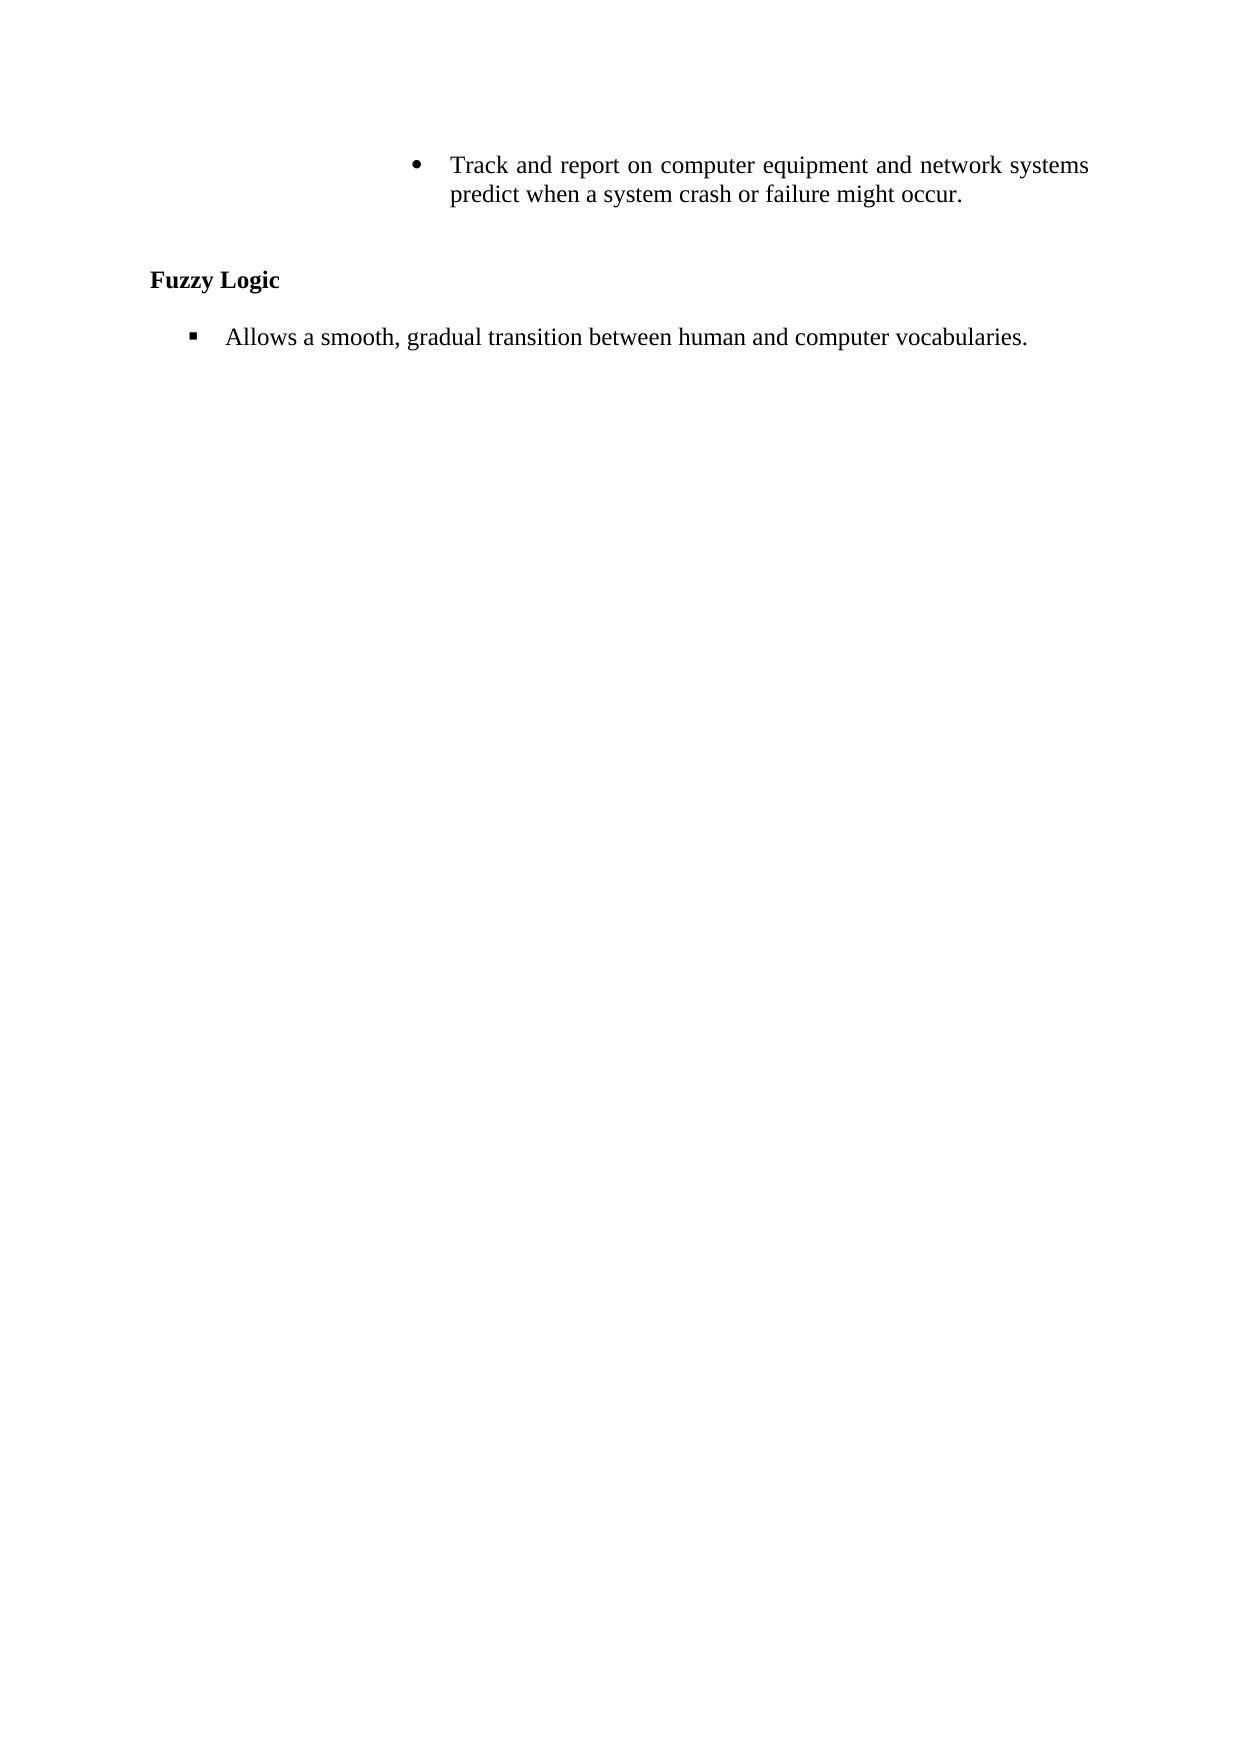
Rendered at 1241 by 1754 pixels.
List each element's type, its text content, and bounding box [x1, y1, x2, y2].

list Allows a smooth, gradual transition between human and computer vocabularies. [187, 322, 1090, 351]
text Fuzzy Logic [150, 265, 1090, 294]
list Track and report on computer equipment and network systems predict when a system crash or failure might occur. [412, 150, 1090, 207]
